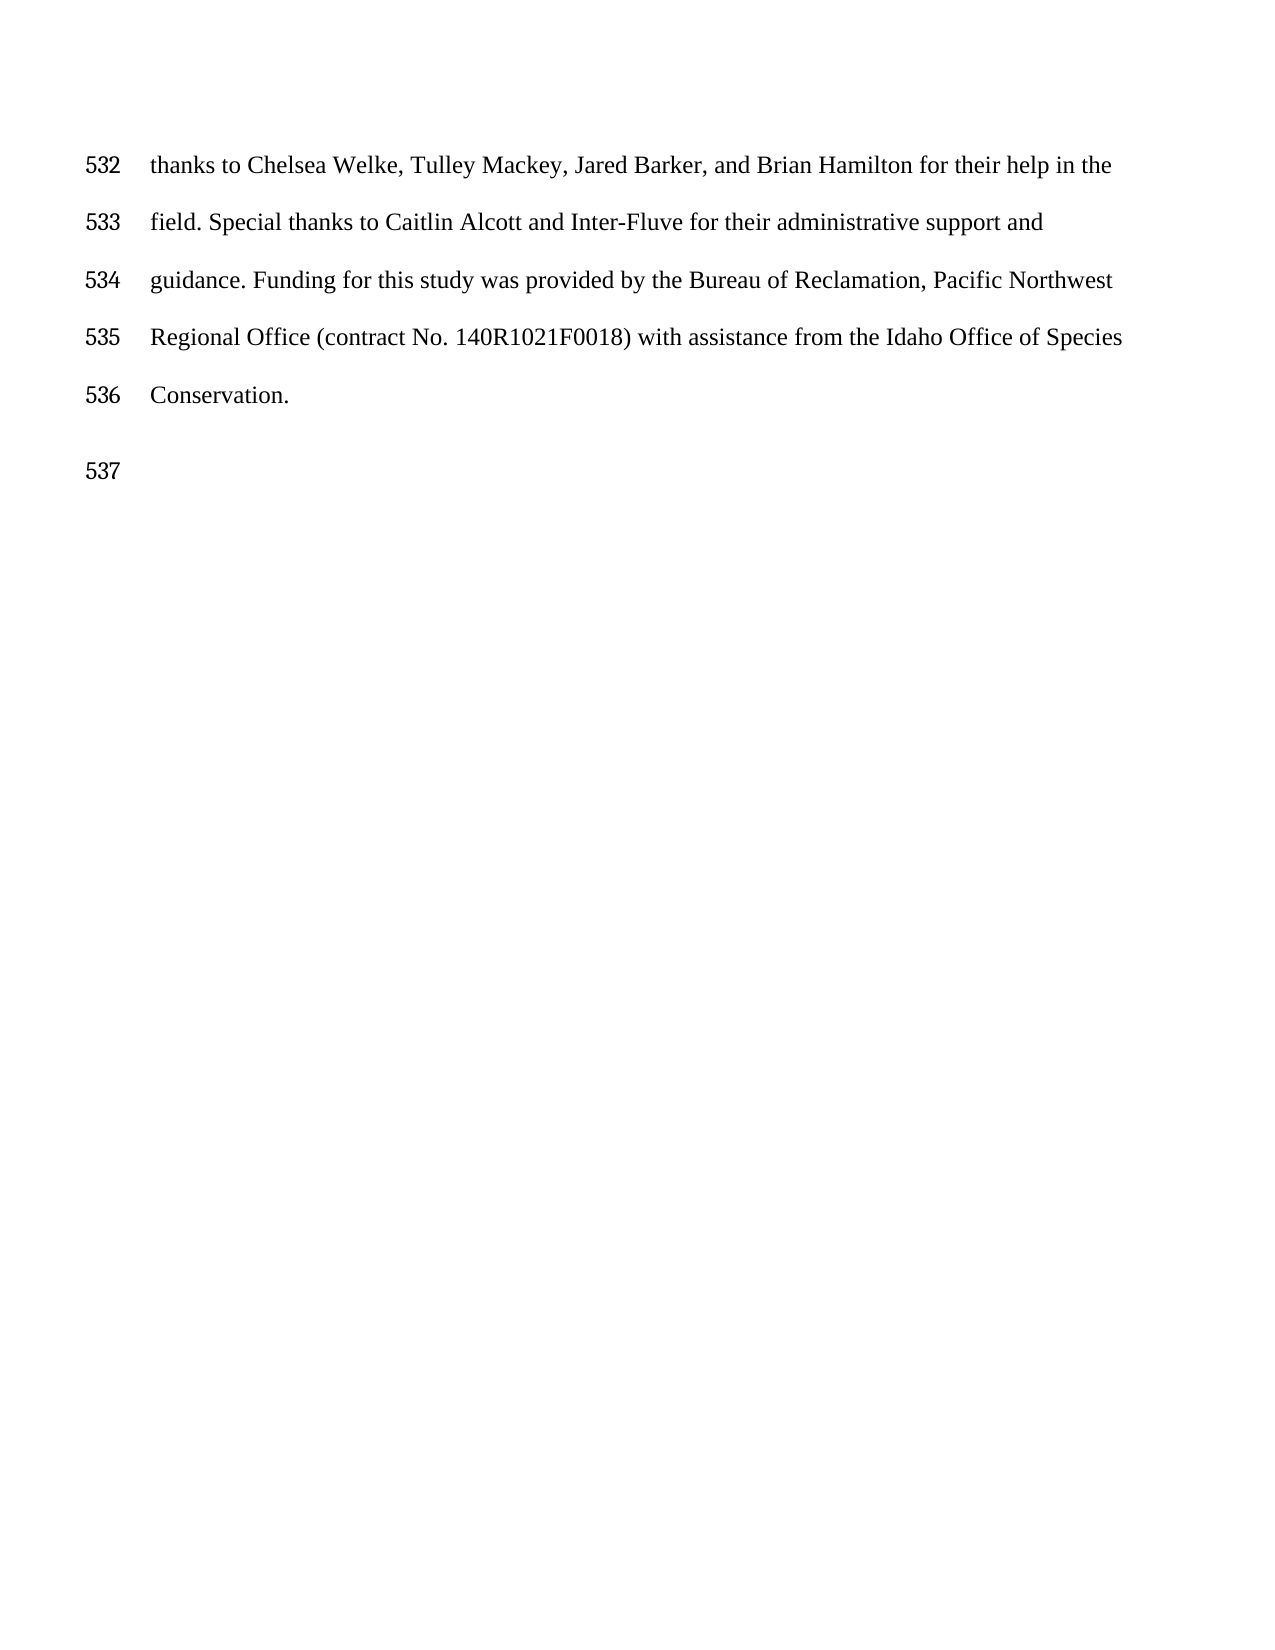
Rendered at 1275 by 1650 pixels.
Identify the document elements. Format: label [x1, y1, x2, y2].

text [150, 150, 1125, 409]
